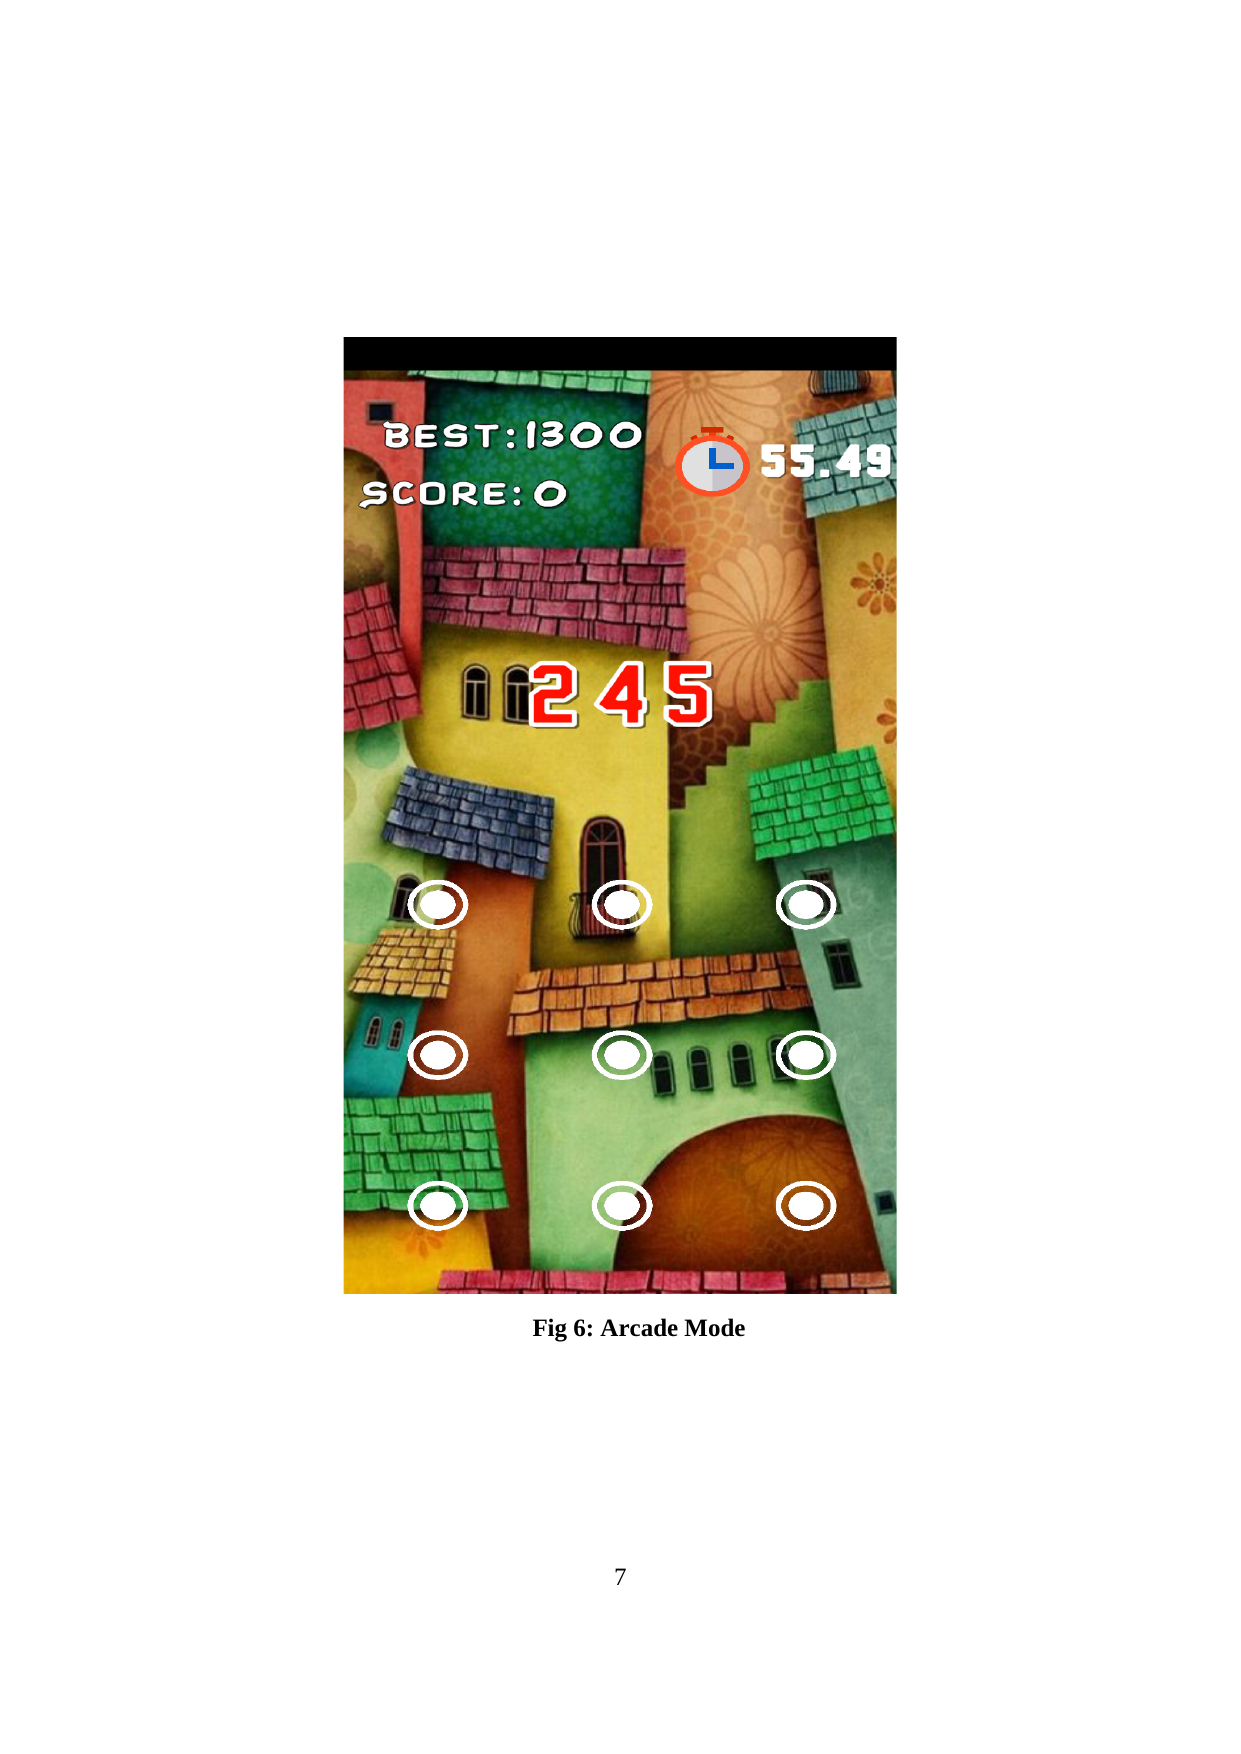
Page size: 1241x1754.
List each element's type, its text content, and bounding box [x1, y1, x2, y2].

text Fig 6: Arcade Mode [187, 1313, 1090, 1342]
picture [343, 337, 897, 1294]
